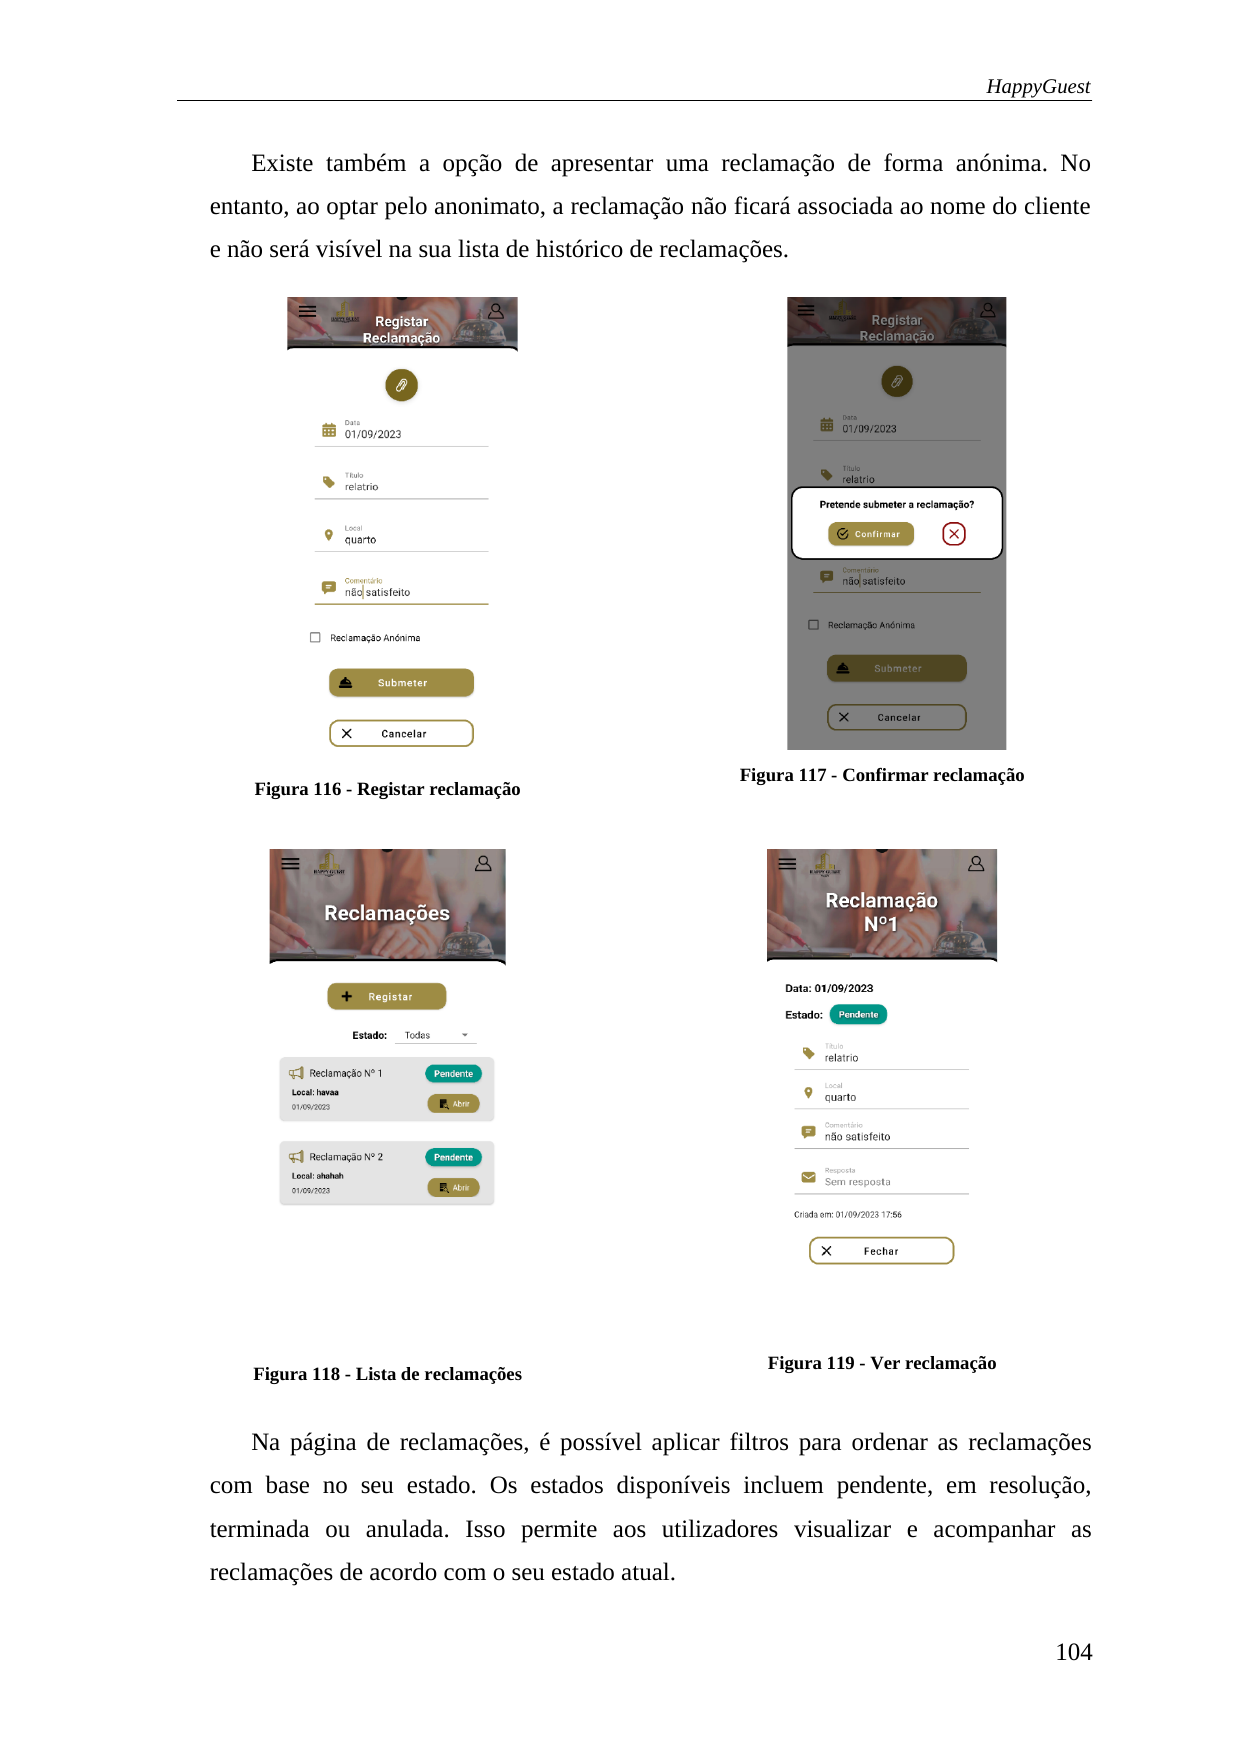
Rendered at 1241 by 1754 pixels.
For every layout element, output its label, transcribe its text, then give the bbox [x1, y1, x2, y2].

picture [287, 297, 518, 764]
picture [787, 297, 1007, 750]
picture [767, 849, 998, 1317]
text Na página de reclamações, é possível aplicar filtros para ordenar as reclamações com base no seu estado. Os estados disponíveis incluem pendente, em resolução, terminada ou anulada. Isso permite aos utilizadores visualizar e acompanhar as reclamações de acordo com o seu estado atual. [209, 1427, 1092, 1586]
text Existe também a opção de apresentar uma reclamação de forma anónima. No entanto, ao optar pelo anonimato, a reclamação não ficará associada ao nome do cliente e não será visível na sua lista de histórico de reclamações. [209, 148, 1092, 263]
picture [269, 849, 506, 1328]
